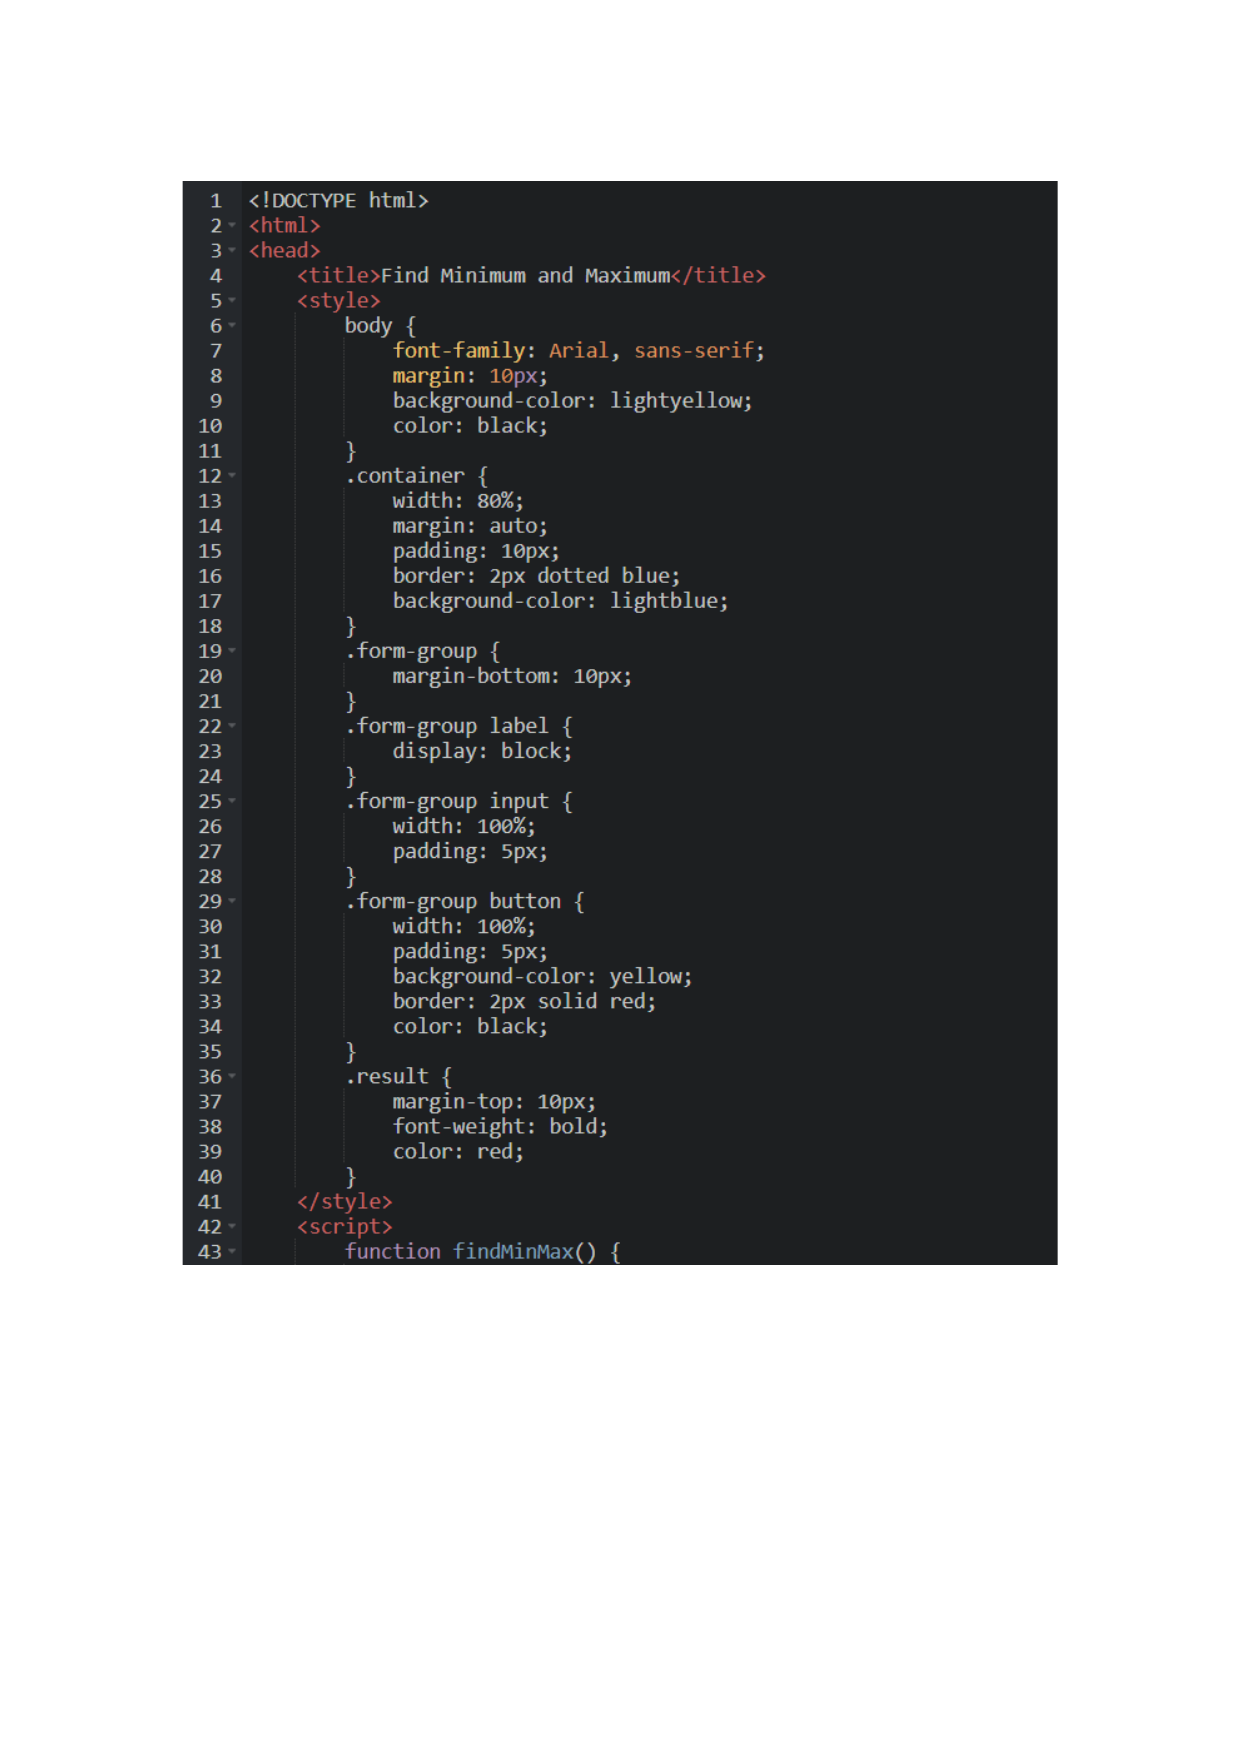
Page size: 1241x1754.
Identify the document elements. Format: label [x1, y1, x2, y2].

picture [182, 181, 1058, 1265]
